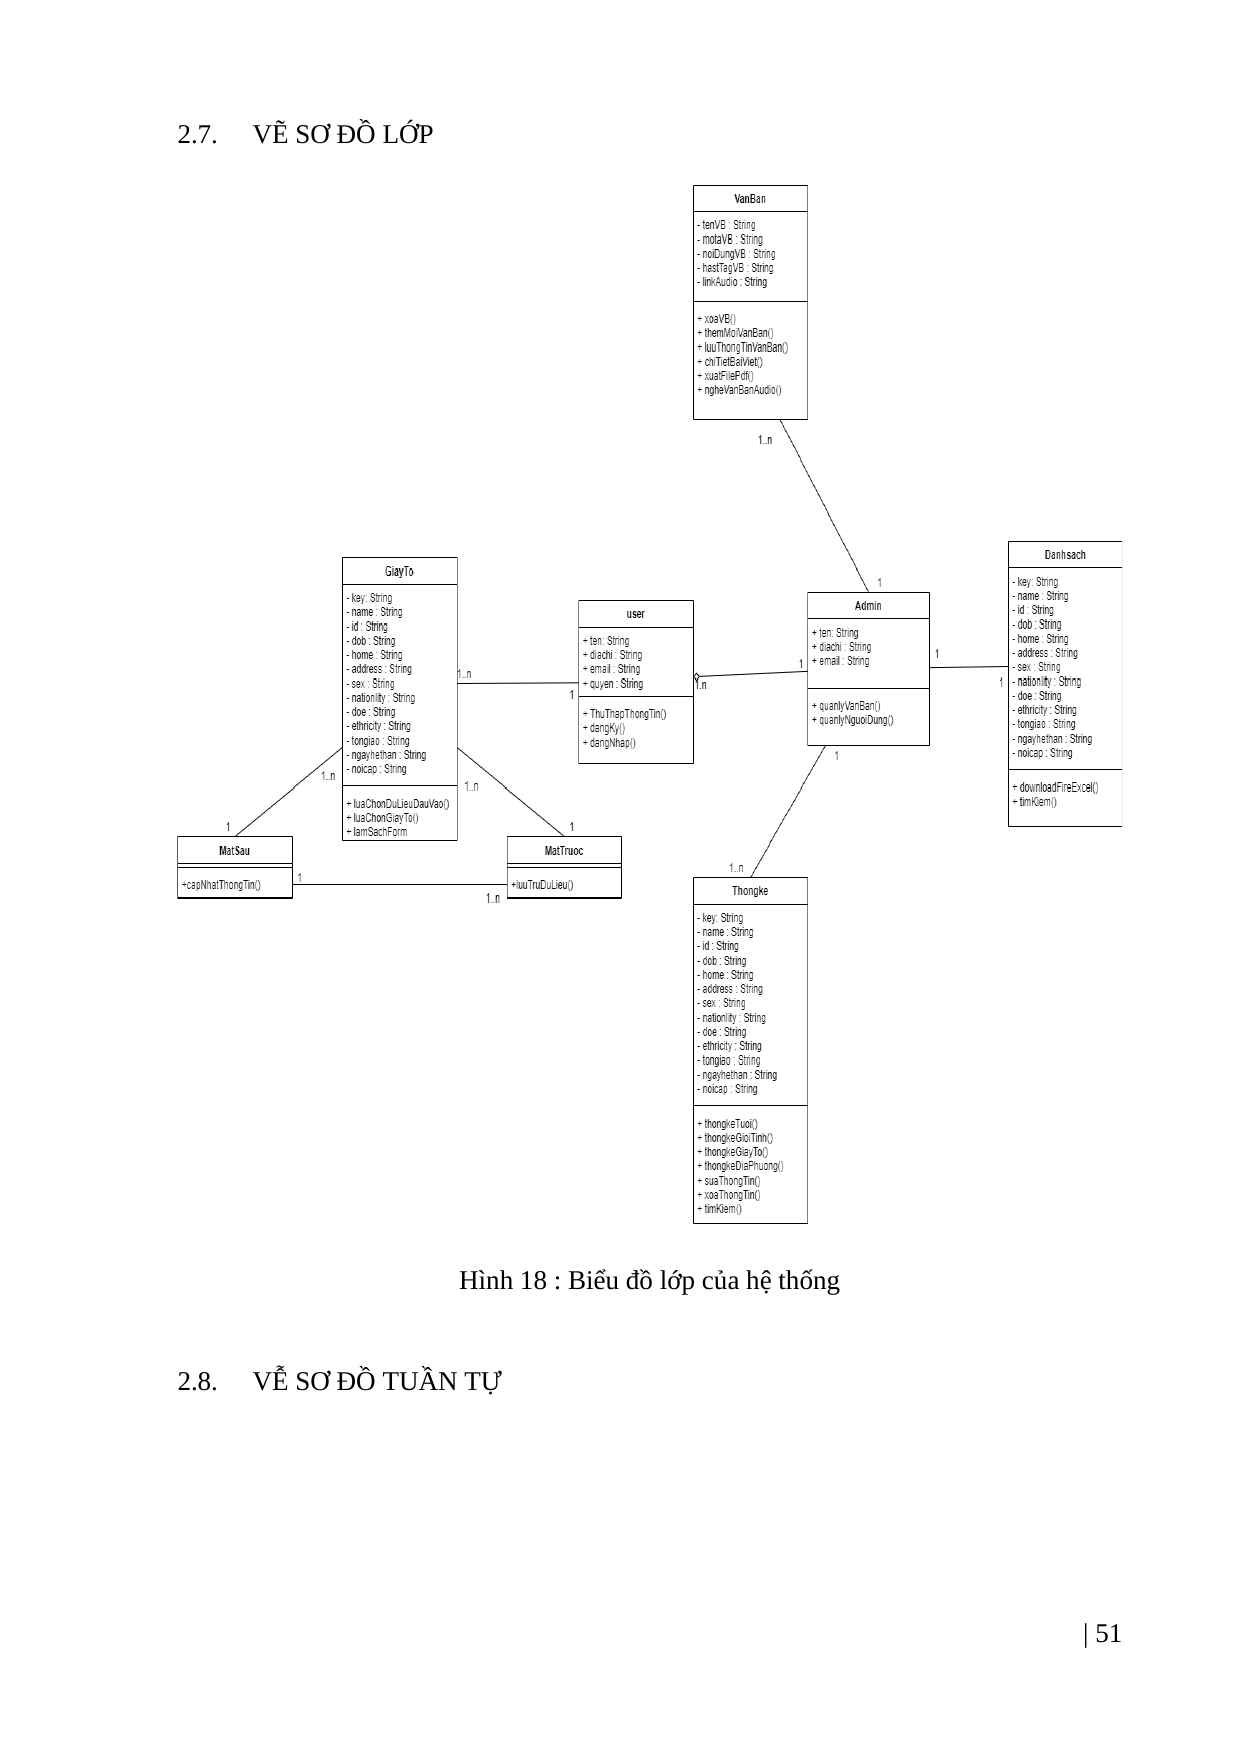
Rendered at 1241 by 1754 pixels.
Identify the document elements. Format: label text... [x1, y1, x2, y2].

list VỄ SƠ ĐỒ TUẦN TỰ [177, 1364, 1122, 1396]
picture [177, 185, 1123, 1228]
text Hình 18 : Biểu đồ lớp của hệ thống [177, 1264, 1122, 1295]
list VẼ SƠ ĐỒ LỚP [177, 118, 1122, 149]
